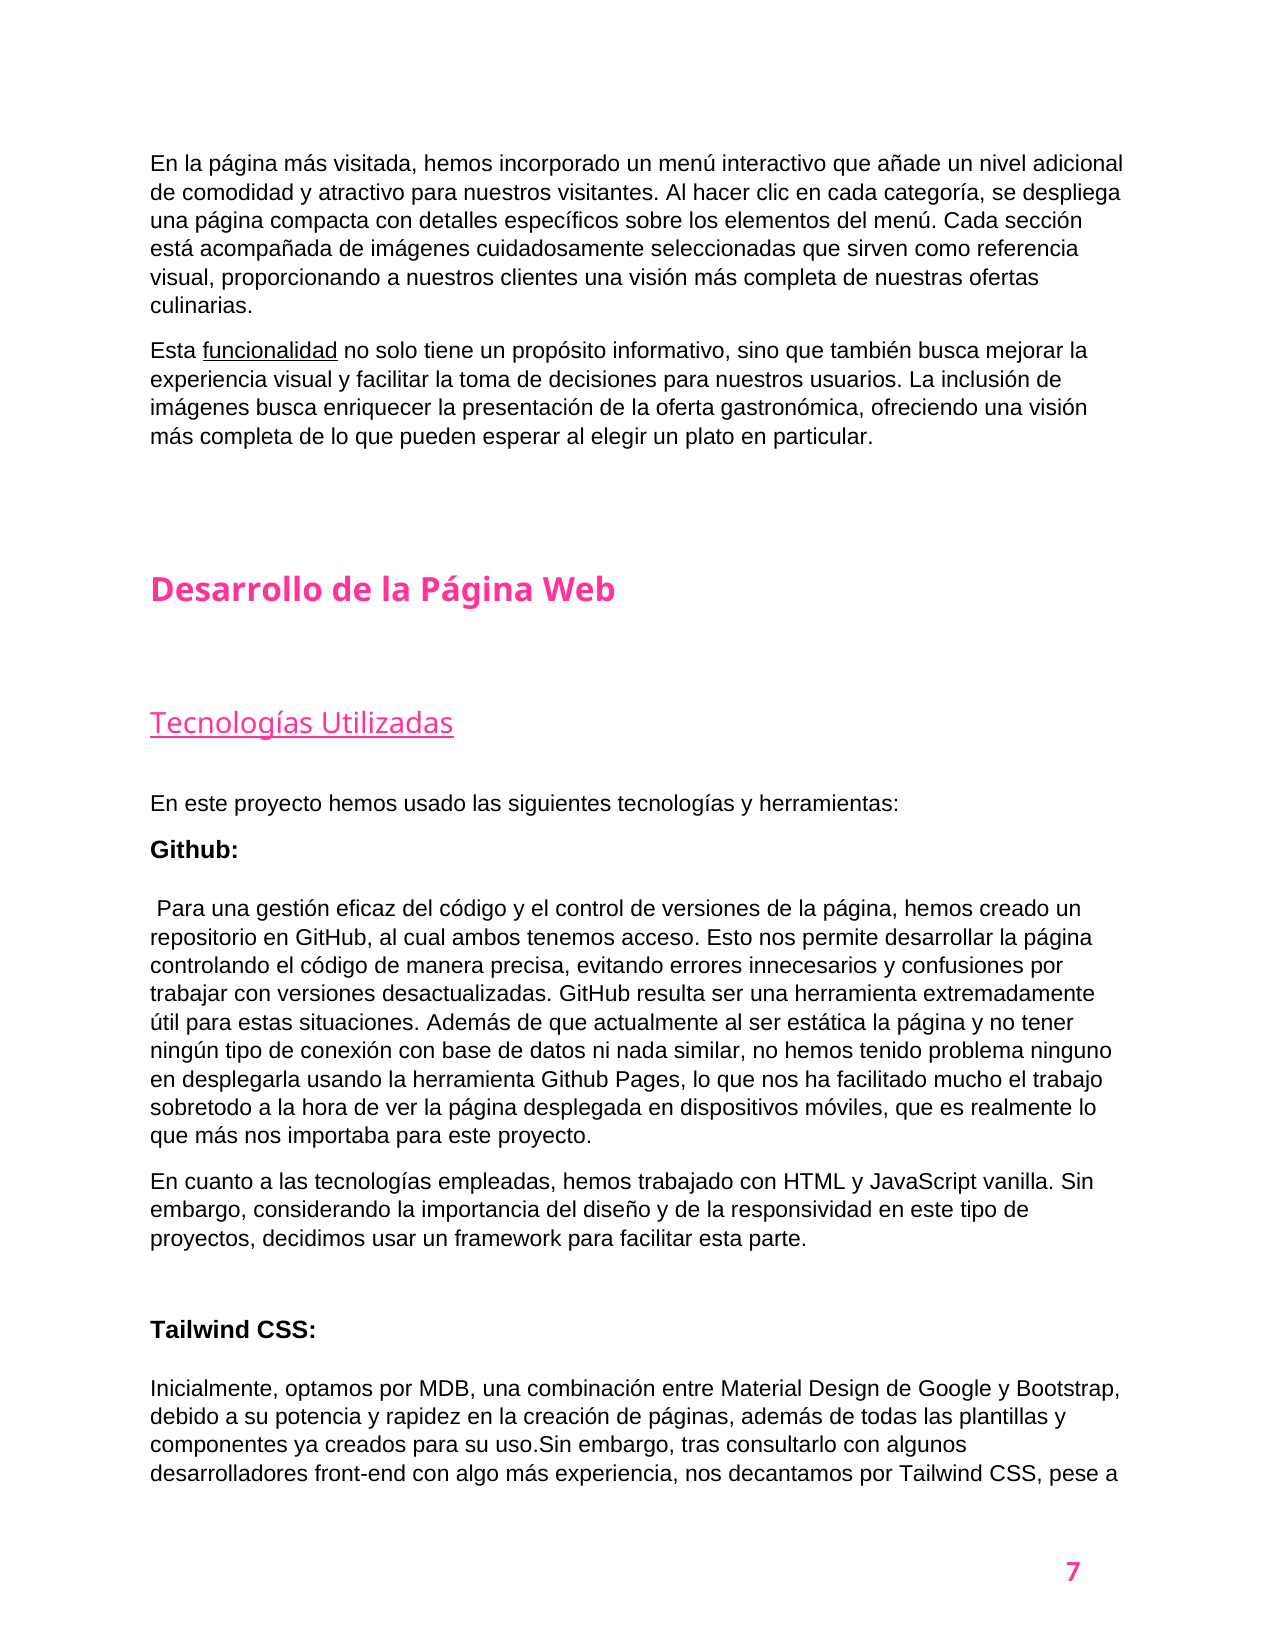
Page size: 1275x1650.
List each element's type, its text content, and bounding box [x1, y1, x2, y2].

text Para una gestión eficaz del código y el control de versiones de la página, hemos creado un repositorio en GitHub, al cual ambos tenemos acceso. Esto nos permite desarrollar la página controlando el código de manera precisa, evitando errores innecesarios y confusiones por trabajar con versiones desactualizadas. GitHub resulta ser una herramienta extremadamente útil para estas situaciones. Además de que actualmente al ser estática la página y no tener ningún tipo de conexión con base de datos ni nada similar, no hemos tenido problema ninguno en desplegarla usando la herramienta Github Pages, lo que nos ha facilitado mucho el trabajo sobretodo a la hora de ver la página desplegada en dispositivos móviles, que es realmente lo que más nos importaba para este proyecto. [150, 895, 1125, 1149]
text Esta funcionalidad no solo tiene un propósito informativo, sino que también busca mejorar la experiencia visual y facilitar la toma de decisiones para nuestros usuarios. La inclusión de imágenes busca enriquecer la presentación de la oferta gastronómica, ofreciendo una visión más completa de lo que pueden esperar al elegir un plato en particular. [150, 337, 1125, 449]
text Tecnologías Utilizadas [150, 702, 1125, 742]
subtitle Desarrollo de la Página Web [150, 566, 1125, 612]
text Github: [150, 835, 1125, 864]
text Tailwind CSS: [150, 1315, 1125, 1343]
text En la página más visitada, hemos incorporado un menú interactivo que añade un nivel adicional de comodidad y atractivo para nuestros visitantes. Al hacer clic en cada categoría, se despliega una página compacta con detalles específicos sobre los elementos del menú. Cada sección está acompañada de imágenes cuidadosamente seleccionadas que sirven como referencia visual, proporcionando a nuestros clientes una visión más completa de nuestras ofertas culinarias. [150, 150, 1125, 318]
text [150, 1374, 1125, 1486]
text En este proyecto hemos usado las siguientes tecnologías y herramientas: [150, 790, 1125, 816]
text En cuanto a las tecnologías empleadas, hemos trabajado con HTML y JavaScript vanilla. Sin embargo, considerando la importancia del diseño y de la responsividad en este tipo de proyectos, decidimos usar un framework para facilitar esta parte. [150, 1168, 1125, 1251]
